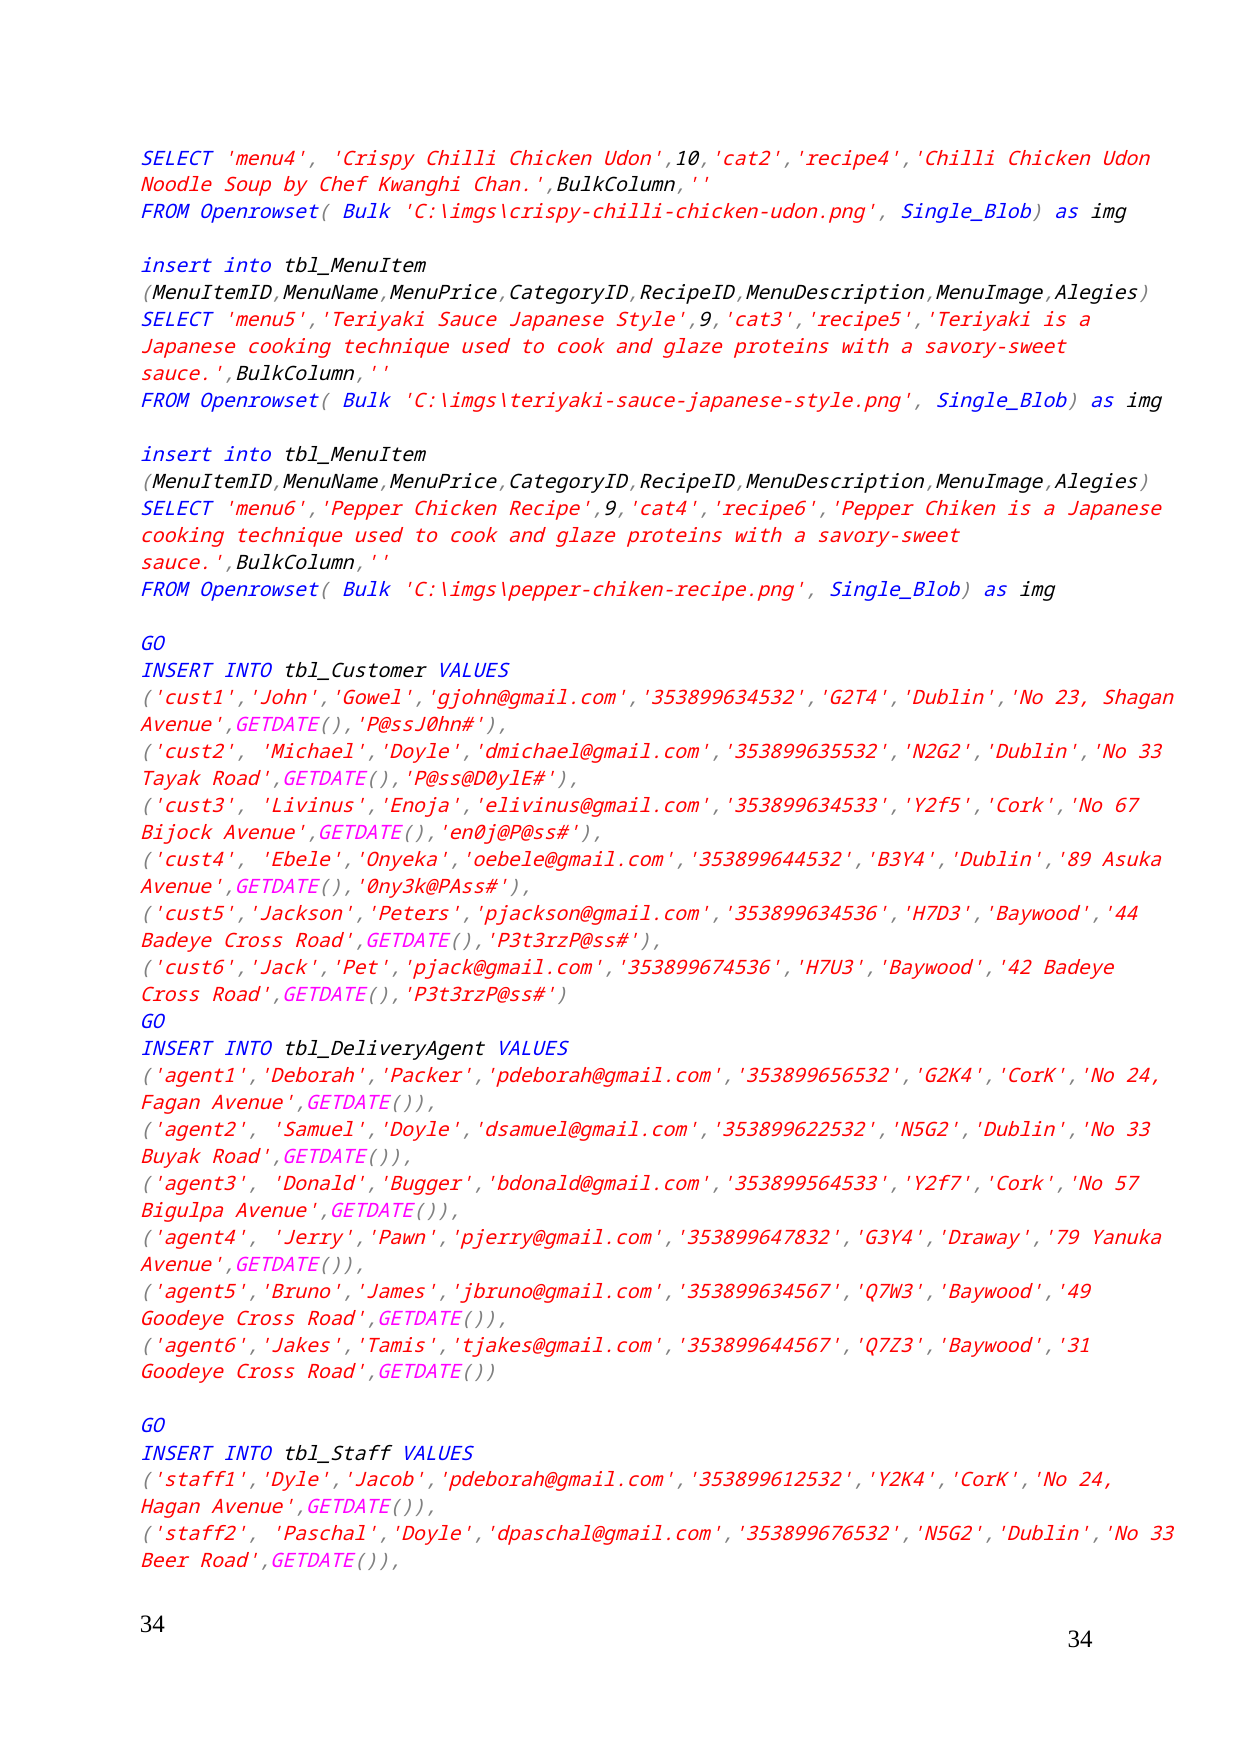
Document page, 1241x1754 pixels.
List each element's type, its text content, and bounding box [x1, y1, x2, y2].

text INSERT INTO tbl_Customer VALUES [139, 656, 1176, 683]
text ('agent5','Bruno','James','jbruno@gmail.com','353899634567','Q7W3','Baywood','49 Goodeye Cross Road',GETDATE()), [139, 1277, 1176, 1331]
text GO [139, 1007, 1176, 1034]
text ('cust1','John','Gowel','gjohn@gmail.com','353899634532','G2T4','Dublin','No 23, Shagan Avenue',GETDATE(),'P@ssJ0hn#'), [139, 683, 1176, 737]
text insert into tbl_MenuItem (MenuItemID,MenuName,MenuPrice,CategoryID,RecipeID,MenuDescription,MenuImage,Alegies) [139, 252, 1176, 306]
text GO [139, 629, 1176, 656]
text FROM Openrowset( Bulk 'C:\imgs\crispy-chilli-chicken-udon.png', Single_Blob) as img [139, 198, 1176, 225]
text insert into tbl_MenuItem (MenuItemID,MenuName,MenuPrice,CategoryID,RecipeID,MenuDescription,MenuImage,Alegies) [139, 441, 1176, 494]
text ('cust3', 'Livinus','Enoja','elivinus@gmail.com','353899634533','Y2f5','Cork','No 67 Bijock Avenue',GETDATE(),'en0j@P@ss#'), [139, 791, 1176, 845]
text ('staff1','Dyle','Jacob','pdeborah@gmail.com','353899612532','Y2K4','CorK','No 24, Hagan Avenue',GETDATE()), [139, 1466, 1176, 1520]
text ('agent6','Jakes','Tamis','tjakes@gmail.com','353899644567','Q7Z3','Baywood','31 Goodeye Cross Road',GETDATE()) [139, 1331, 1176, 1385]
text ('cust2', 'Michael','Doyle','dmichael@gmail.com','353899635532','N2G2','Dublin','No 33 Tayak Road',GETDATE(),'P@ss@D0ylE#'), [139, 737, 1176, 791]
text ('agent3', 'Donald','Bugger','bdonald@gmail.com','353899564533','Y2f7','Cork','No 57 Bigulpa Avenue',GETDATE()), [139, 1169, 1176, 1223]
text SELECT 'menu4', 'Crispy Chilli Chicken Udon',10,'cat2','recipe4','Chilli Chicken Udon Noodle Soup by Chef Kwanghi Chan.',BulkColumn,'' [139, 144, 1176, 198]
text ('staff2', 'Paschal','Doyle','dpaschal@gmail.com','353899676532','N5G2','Dublin','No 33 Beer Road',GETDATE()), [139, 1520, 1176, 1574]
text ('agent1','Deborah','Packer','pdeborah@gmail.com','353899656532','G2K4','CorK','No 24, Fagan Avenue',GETDATE()), [139, 1061, 1176, 1115]
text ('agent4', 'Jerry','Pawn','pjerry@gmail.com','353899647832','G3Y4','Draway','79 Yanuka Avenue',GETDATE()), [139, 1223, 1176, 1277]
text GO [139, 1412, 1176, 1439]
text FROM Openrowset( Bulk 'C:\imgs\pepper-chiken-recipe.png', Single_Blob) as img [139, 575, 1176, 602]
text FROM Openrowset( Bulk 'C:\imgs\teriyaki-sauce-japanese-style.png', Single_Blob) as img [139, 387, 1176, 413]
text INSERT INTO tbl_DeliveryAgent VALUES [139, 1034, 1176, 1061]
text SELECT 'menu5','Teriyaki Sauce Japanese Style',9,'cat3','recipe5','Teriyaki is a Japanese cooking technique used to cook and glaze proteins with a savory-sweet sauce.',BulkColumn,'' [139, 306, 1176, 387]
text ('cust5','Jackson','Peters','pjackson@gmail.com','353899634536','H7D3','Baywood','44 Badeye Cross Road',GETDATE(),'P3t3rzP@ss#'), [139, 899, 1176, 953]
text ('cust4', 'Ebele','Onyeka','oebele@gmail.com','353899644532','B3Y4','Dublin','89 Asuka Avenue',GETDATE(),'0ny3k@PAss#'), [139, 845, 1176, 899]
text INSERT INTO tbl_Staff VALUES [139, 1439, 1176, 1466]
text SELECT 'menu6','Pepper Chicken Recipe',9,'cat4','recipe6','Pepper Chiken is a Japanese cooking technique used to cook and glaze proteins with a savory-sweet sauce.',BulkColumn,'' [139, 494, 1176, 575]
text ('cust6','Jack','Pet','pjack@gmail.com','353899674536','H7U3','Baywood','42 Badeye Cross Road',GETDATE(),'P3t3rzP@ss#') [139, 953, 1176, 1007]
text ('agent2', 'Samuel','Doyle','dsamuel@gmail.com','353899622532','N5G2','Dublin','No 33 Buyak Road',GETDATE()), [139, 1115, 1176, 1169]
